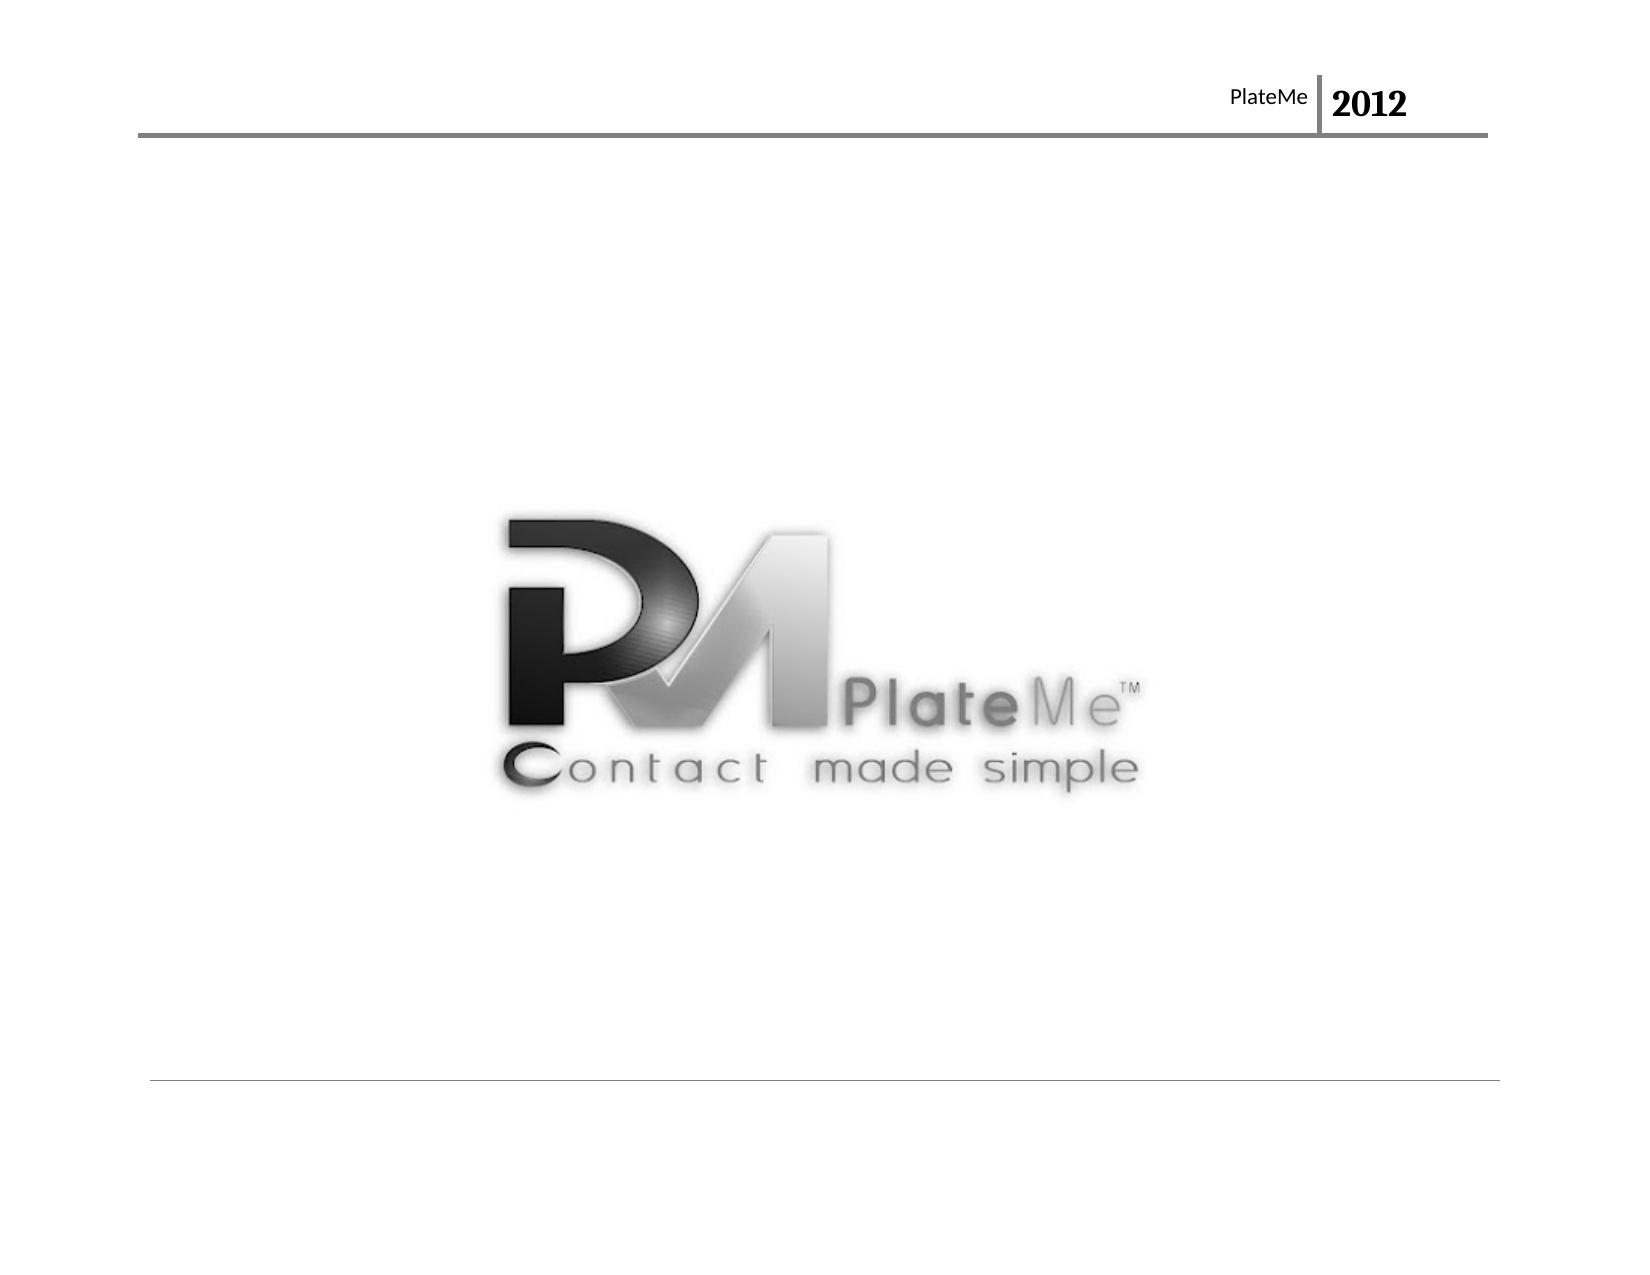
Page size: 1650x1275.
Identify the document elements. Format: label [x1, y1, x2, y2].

picture [450, 486, 1200, 821]
